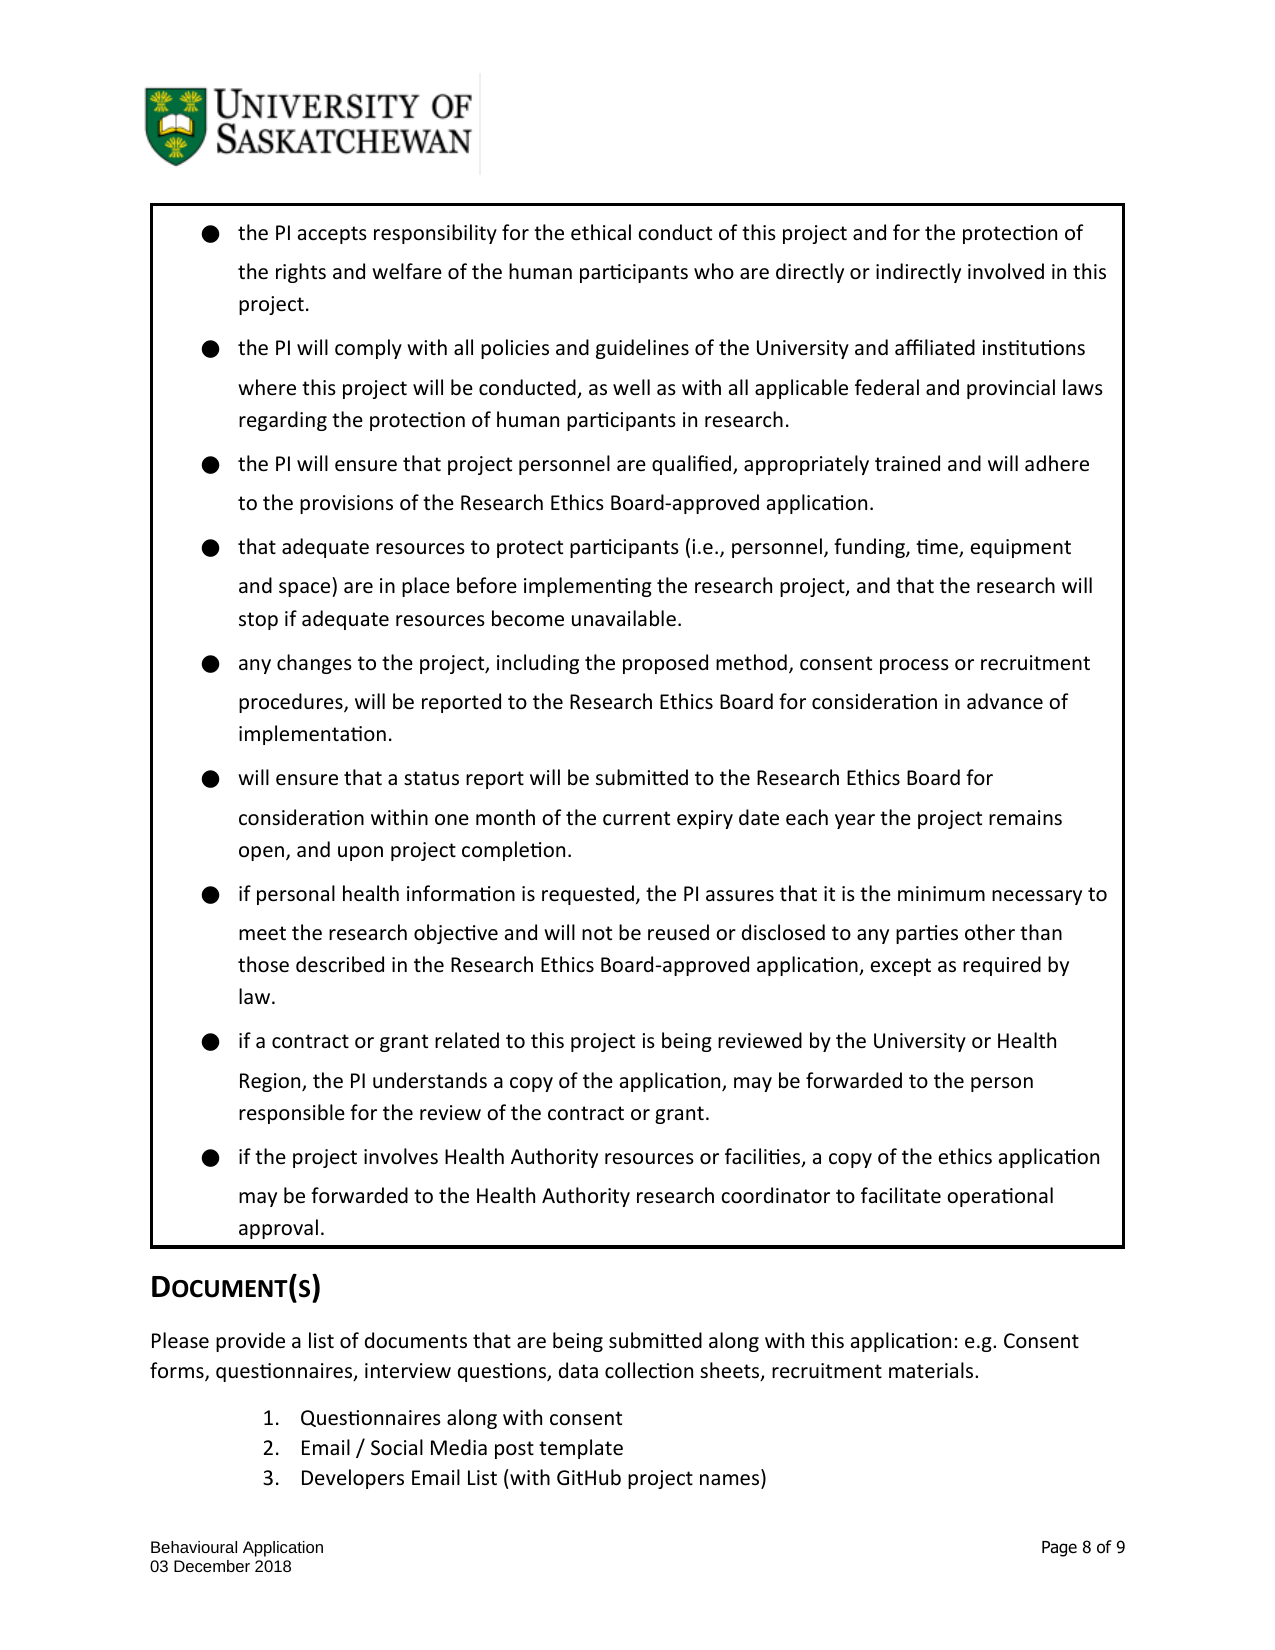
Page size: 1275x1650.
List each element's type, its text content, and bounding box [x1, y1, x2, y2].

list Developers Email List (with GitHub project names) [262, 1463, 1125, 1491]
text Please provide a list of documents that are being submitted along with this application: e.g. Consent forms, questionnaires, interview questions, data collection sheets, recruitment materials. [150, 1326, 1125, 1384]
list Email / Social Media post template [262, 1433, 1125, 1461]
picture [135, 73, 483, 175]
list Questionnaires along with consent [262, 1403, 1125, 1431]
text Document(s) [150, 1265, 1125, 1306]
